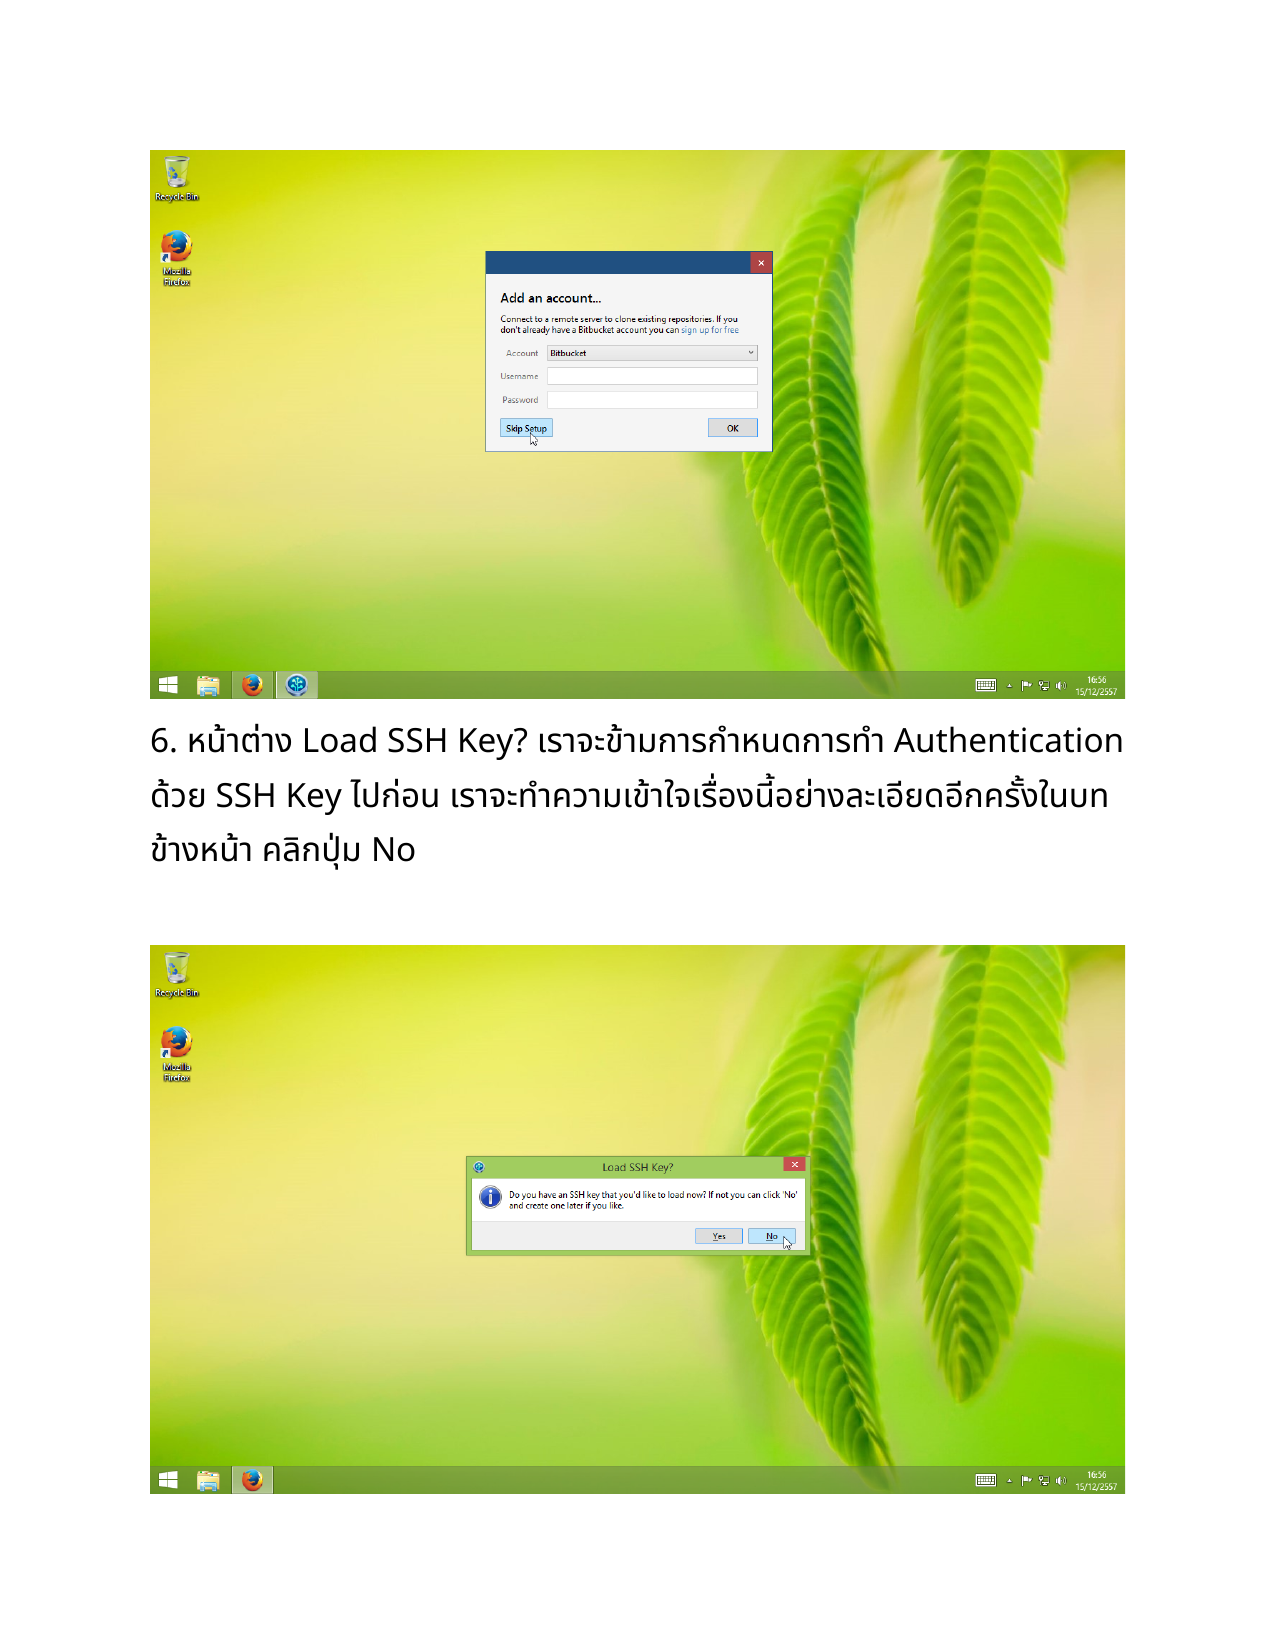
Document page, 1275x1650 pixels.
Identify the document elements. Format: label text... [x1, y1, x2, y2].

text 6. หน้าต่าง Load SSH Key? เราจะข้ามการกำหนดการทำ Authentication ด้วย SSH Key ไปก่อน เราจะทำความเข้าใจเรื่องนี้อย่างละเอียดอีกครั้งในบทข้างหน้า คลิกปุ่ม No [150, 717, 1125, 877]
picture [150, 945, 1125, 1494]
picture [150, 150, 1125, 699]
